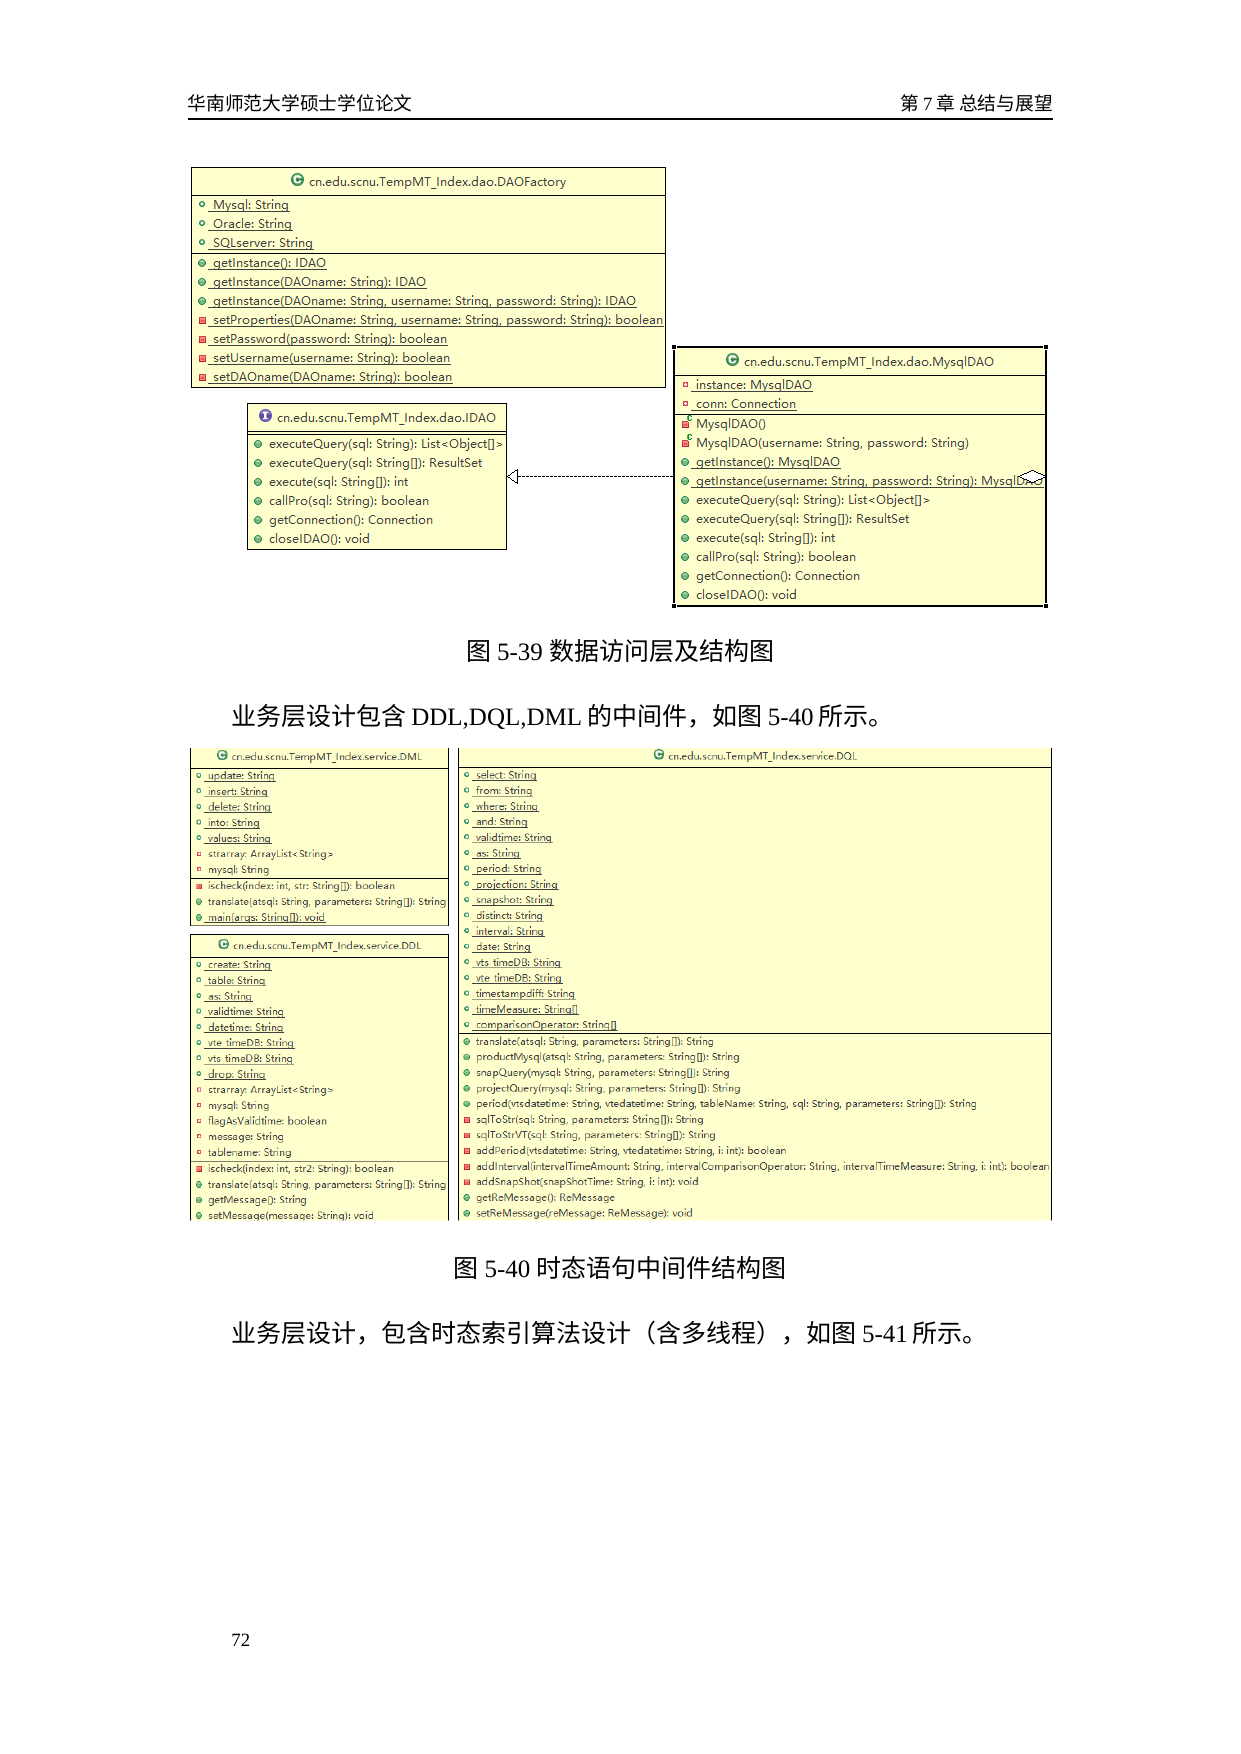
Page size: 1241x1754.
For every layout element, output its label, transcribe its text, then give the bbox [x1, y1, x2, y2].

picture [187, 162, 1053, 615]
picture [187, 747, 1053, 1221]
